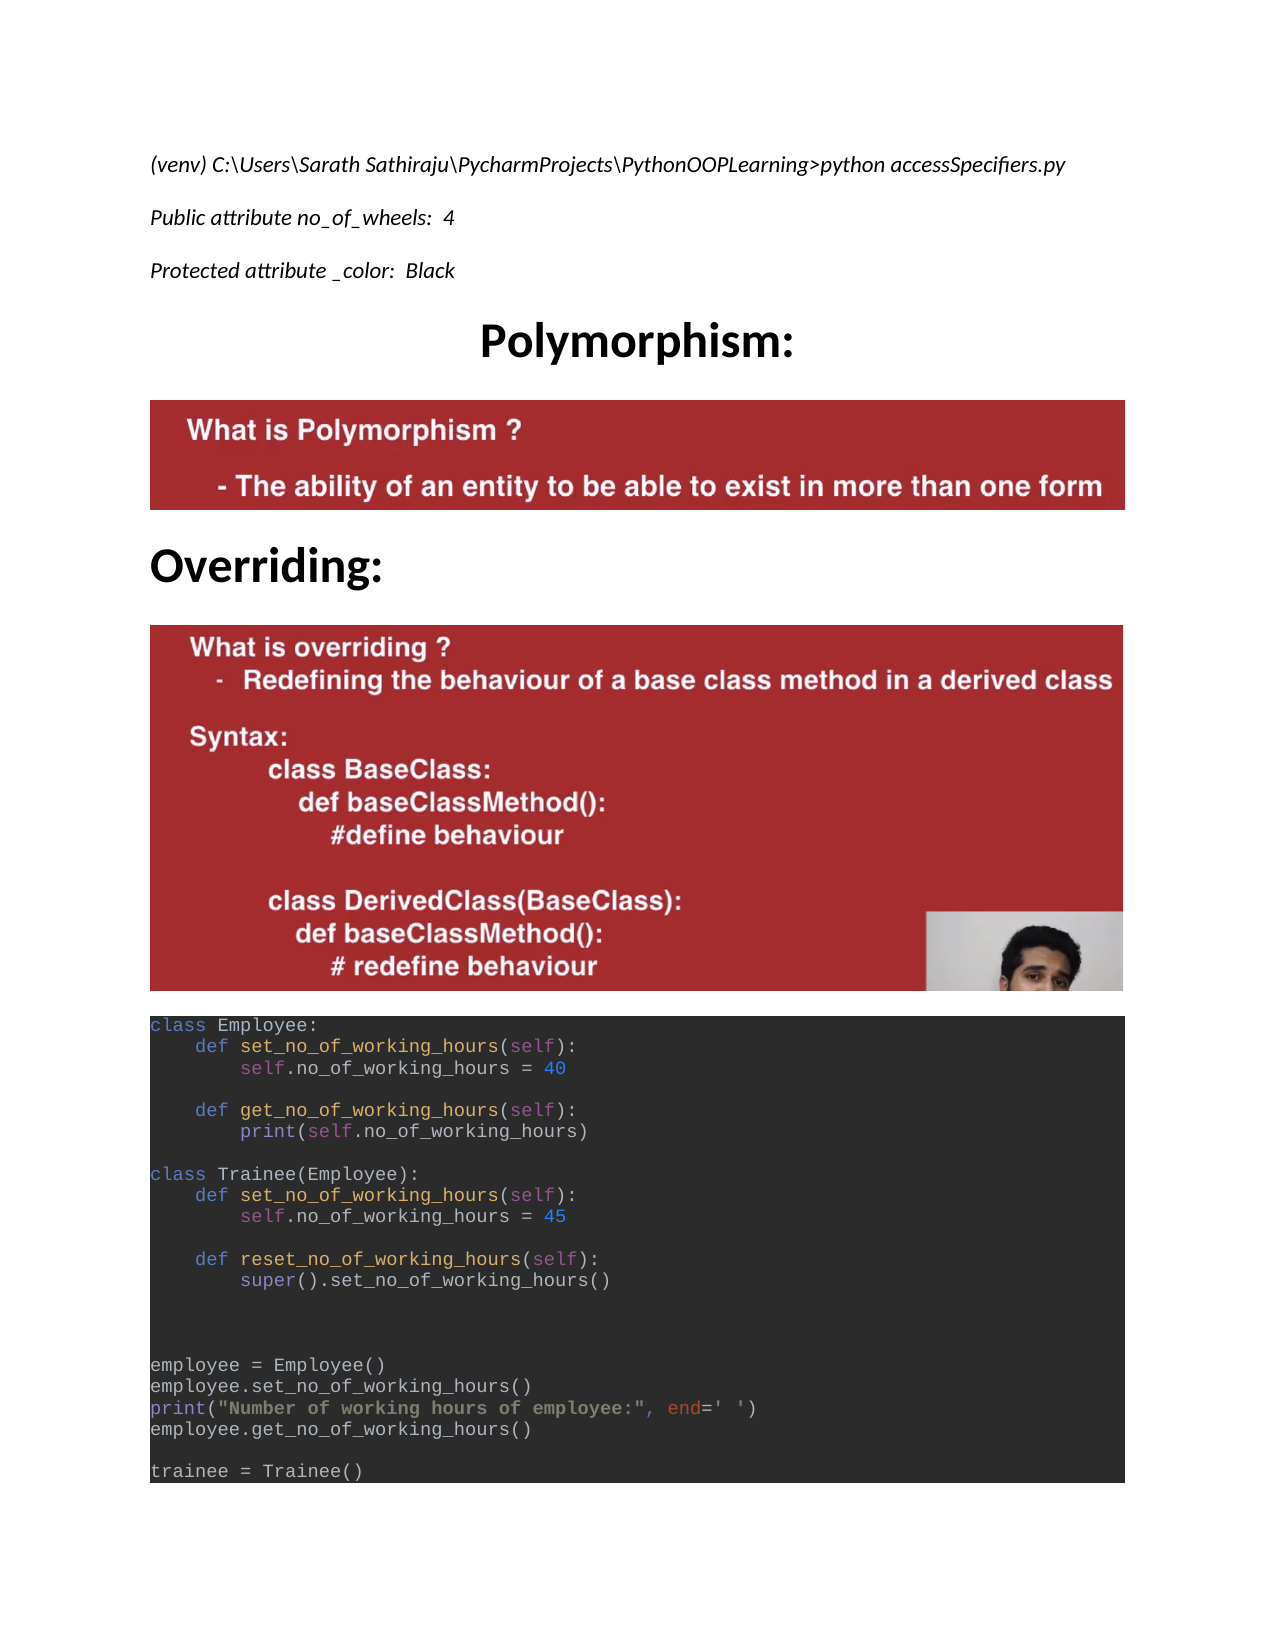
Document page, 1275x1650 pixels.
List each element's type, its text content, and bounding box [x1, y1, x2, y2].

text (venv) C:\Users\Sarath Sathiraju\PycharmProjects\PythonOOPLearning>python accessSpecifiers.py [150, 150, 1125, 178]
picture [150, 625, 1124, 991]
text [150, 1016, 1125, 1483]
text Public attribute no_of_wheels: 4 [150, 203, 1125, 231]
picture [150, 400, 1125, 510]
text Protected attribute _color: Black [150, 256, 1125, 284]
text Polymorphism: [150, 309, 1125, 370]
text Overriding: [150, 534, 1125, 595]
